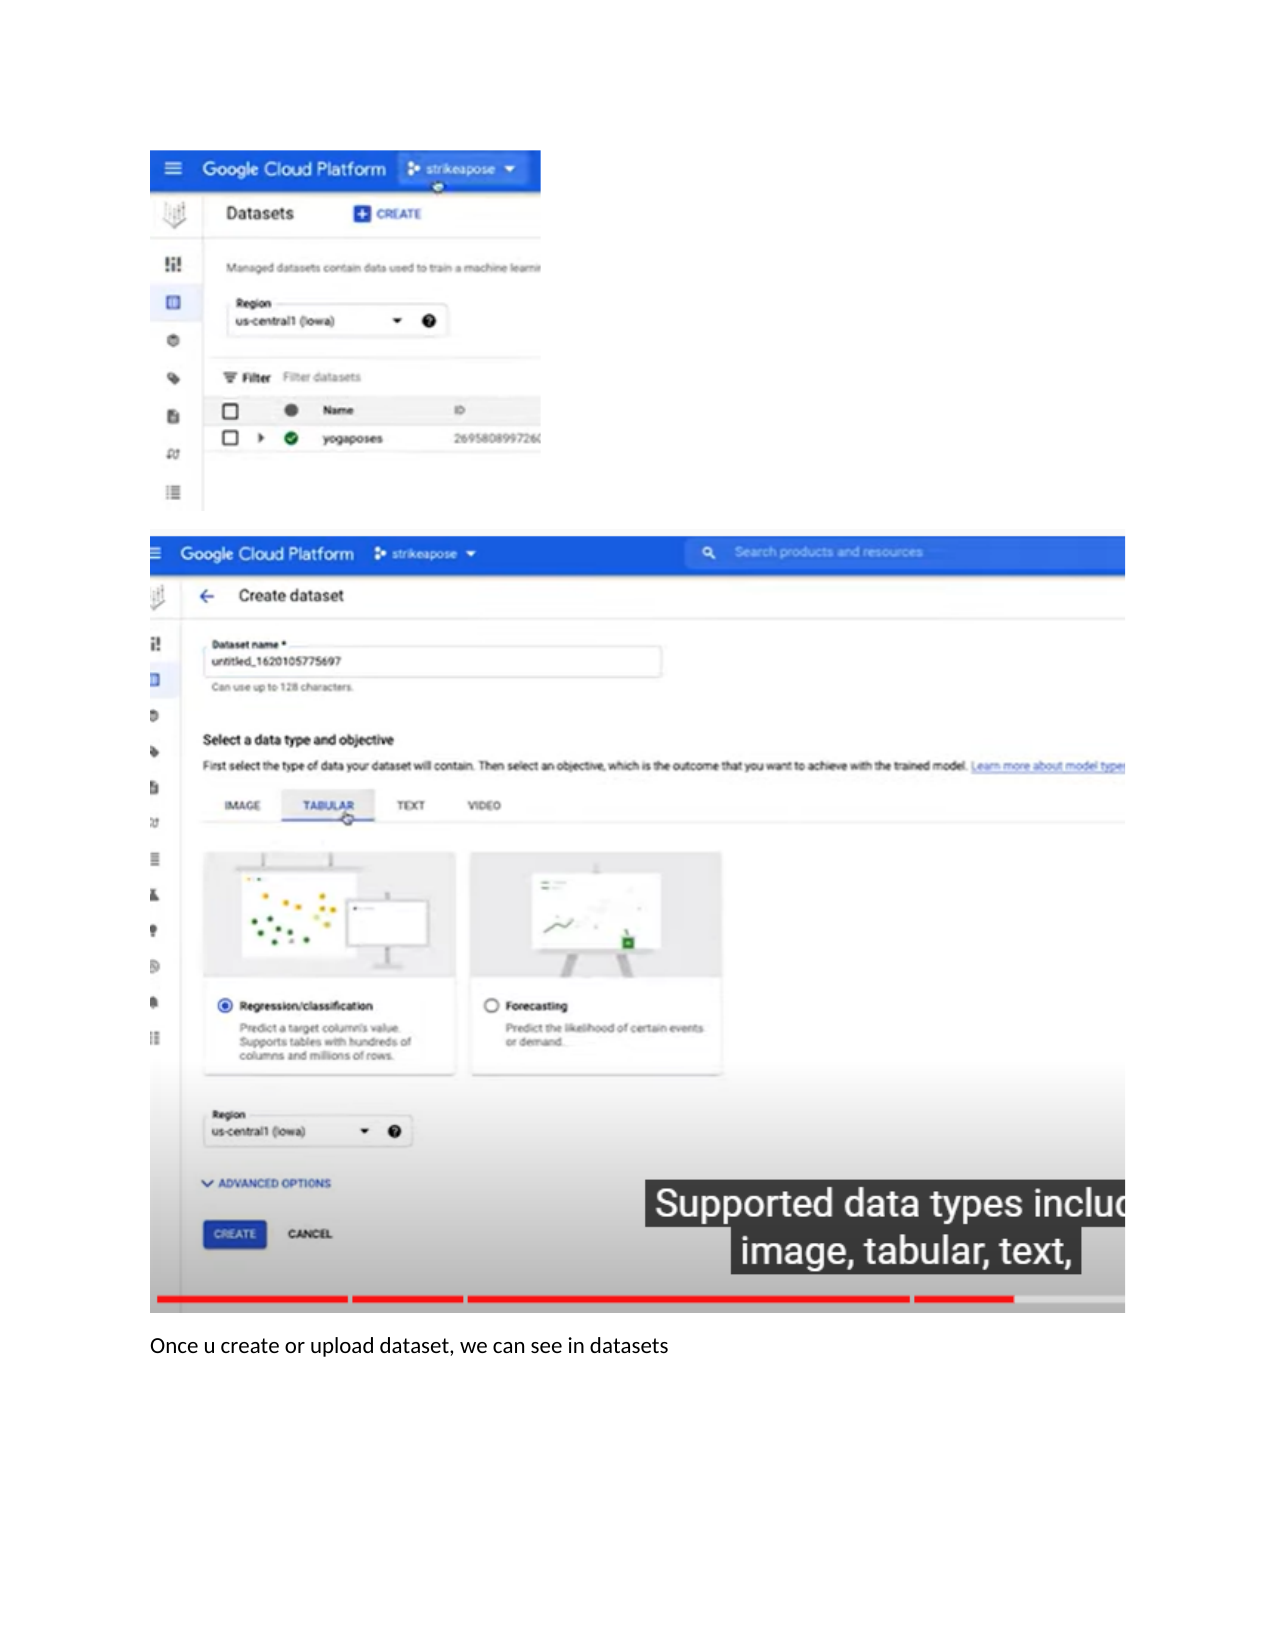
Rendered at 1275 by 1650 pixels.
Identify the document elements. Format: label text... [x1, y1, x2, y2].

picture [150, 529, 1125, 1313]
picture [150, 150, 541, 511]
text Once u create or upload dataset, we can see in datasets [150, 1332, 1125, 1359]
